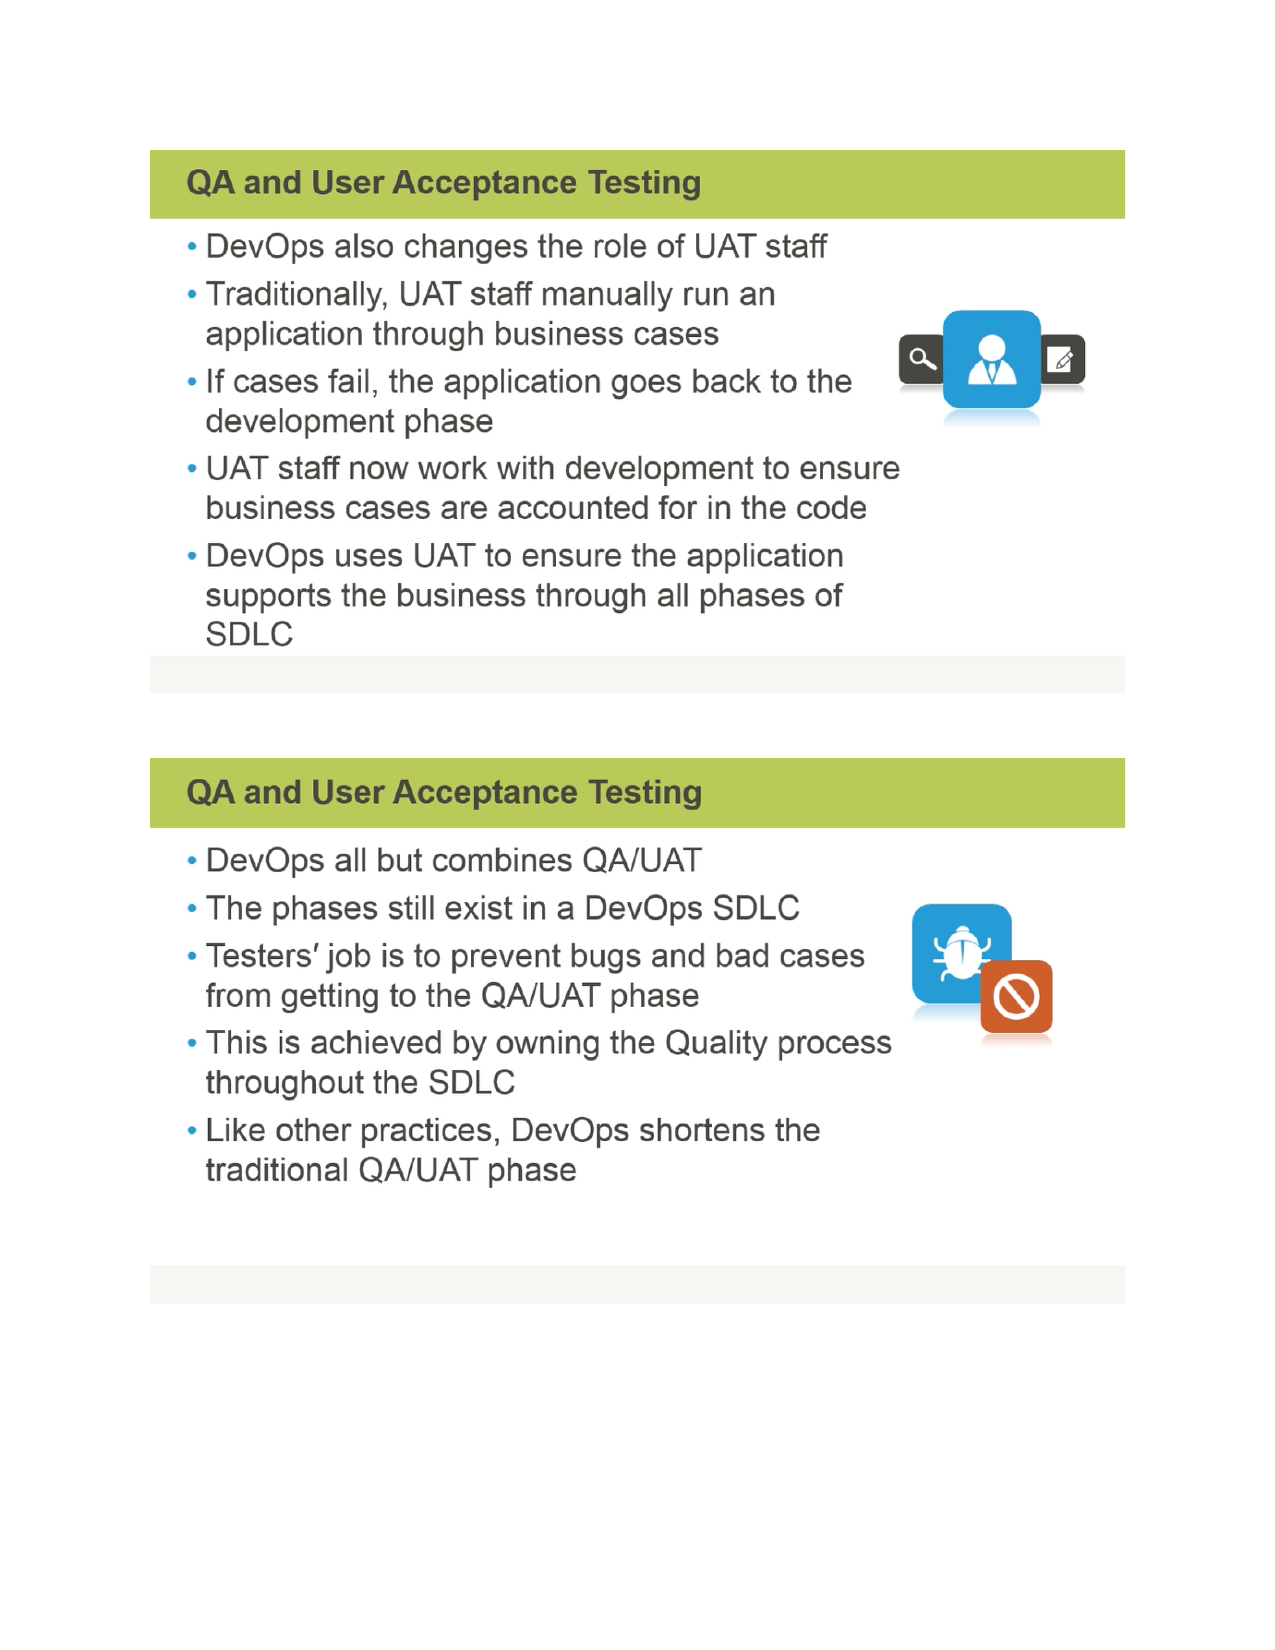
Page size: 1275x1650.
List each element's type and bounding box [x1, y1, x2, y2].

picture [150, 150, 1125, 693]
picture [150, 758, 1125, 1304]
